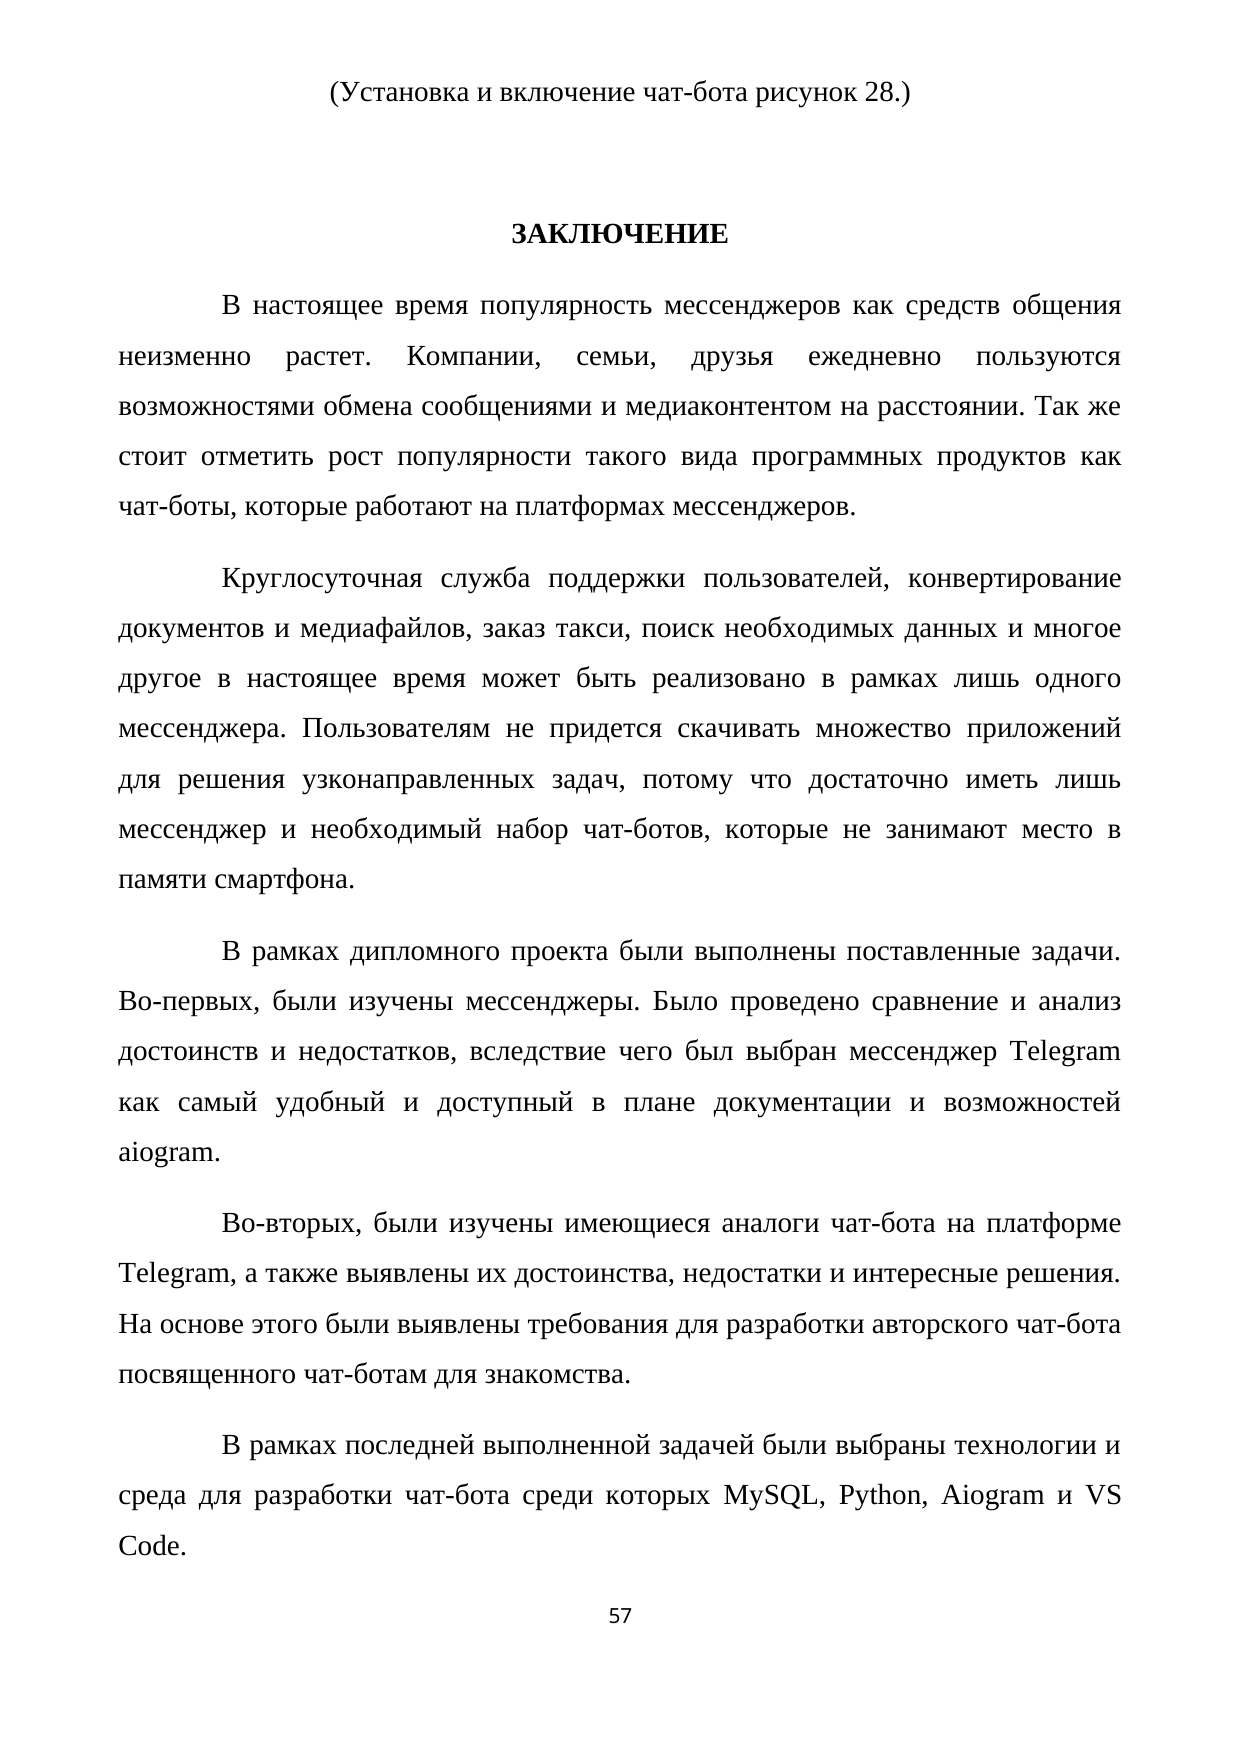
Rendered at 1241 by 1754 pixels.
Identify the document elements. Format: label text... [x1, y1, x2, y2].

text В настоящее время популярность мессенджеров как средств общения неизменно растет. Компании, семьи, друзья ежедневно пользуются возможностями обмена сообщениями и медиаконтентом на расстоянии. Так же стоит отметить рост популярности такого вида программных продуктов как чат-боты, которые работают на платформах мессенджеров. [118, 287, 1122, 522]
text (Установка и включение чат-бота рисунок 28.) [118, 74, 1122, 107]
text В рамках дипломного проекта были выполнены поставленные задачи. Во-первых, были изучены мессенджеры. Было проведено сравнение и анализ достоинств и недостатков, вследствие чего был выбран мессенджер Telegram как самый удобный и доступный в плане документации и возможностей aiogram. [118, 933, 1122, 1167]
text Во-вторых, были изучены имеющиеся аналоги чат-бота на платформе Telegram, а также выявлены их достоинства, недостатки и интересные решения. На основе этого были выявлены требования для разработки авторского чат-бота посвященного чат-ботам для знакомства. [118, 1205, 1122, 1389]
text В рамках последней выполненной задачей были выбраны технологии и среда для разработки чат-бота среди которых MySQL, Python, Aiogram и VS Code. [118, 1427, 1122, 1561]
text Круглосуточная служба поддержки пользователей, конвертирование документов и медиафайлов, заказ такси, поиск необходимых данных и многое другое в настоящее время может быть реализовано в рамках лишь одного мессенджера. Пользователям не придется скачивать множество приложений для решения узконаправленных задач, потому что достаточно иметь лишь мессенджер и необходимый набор чат-ботов, которые не занимают место в памяти смартфона. [118, 560, 1122, 895]
text ЗАКЛЮЧЕНИЕ [118, 216, 1122, 250]
